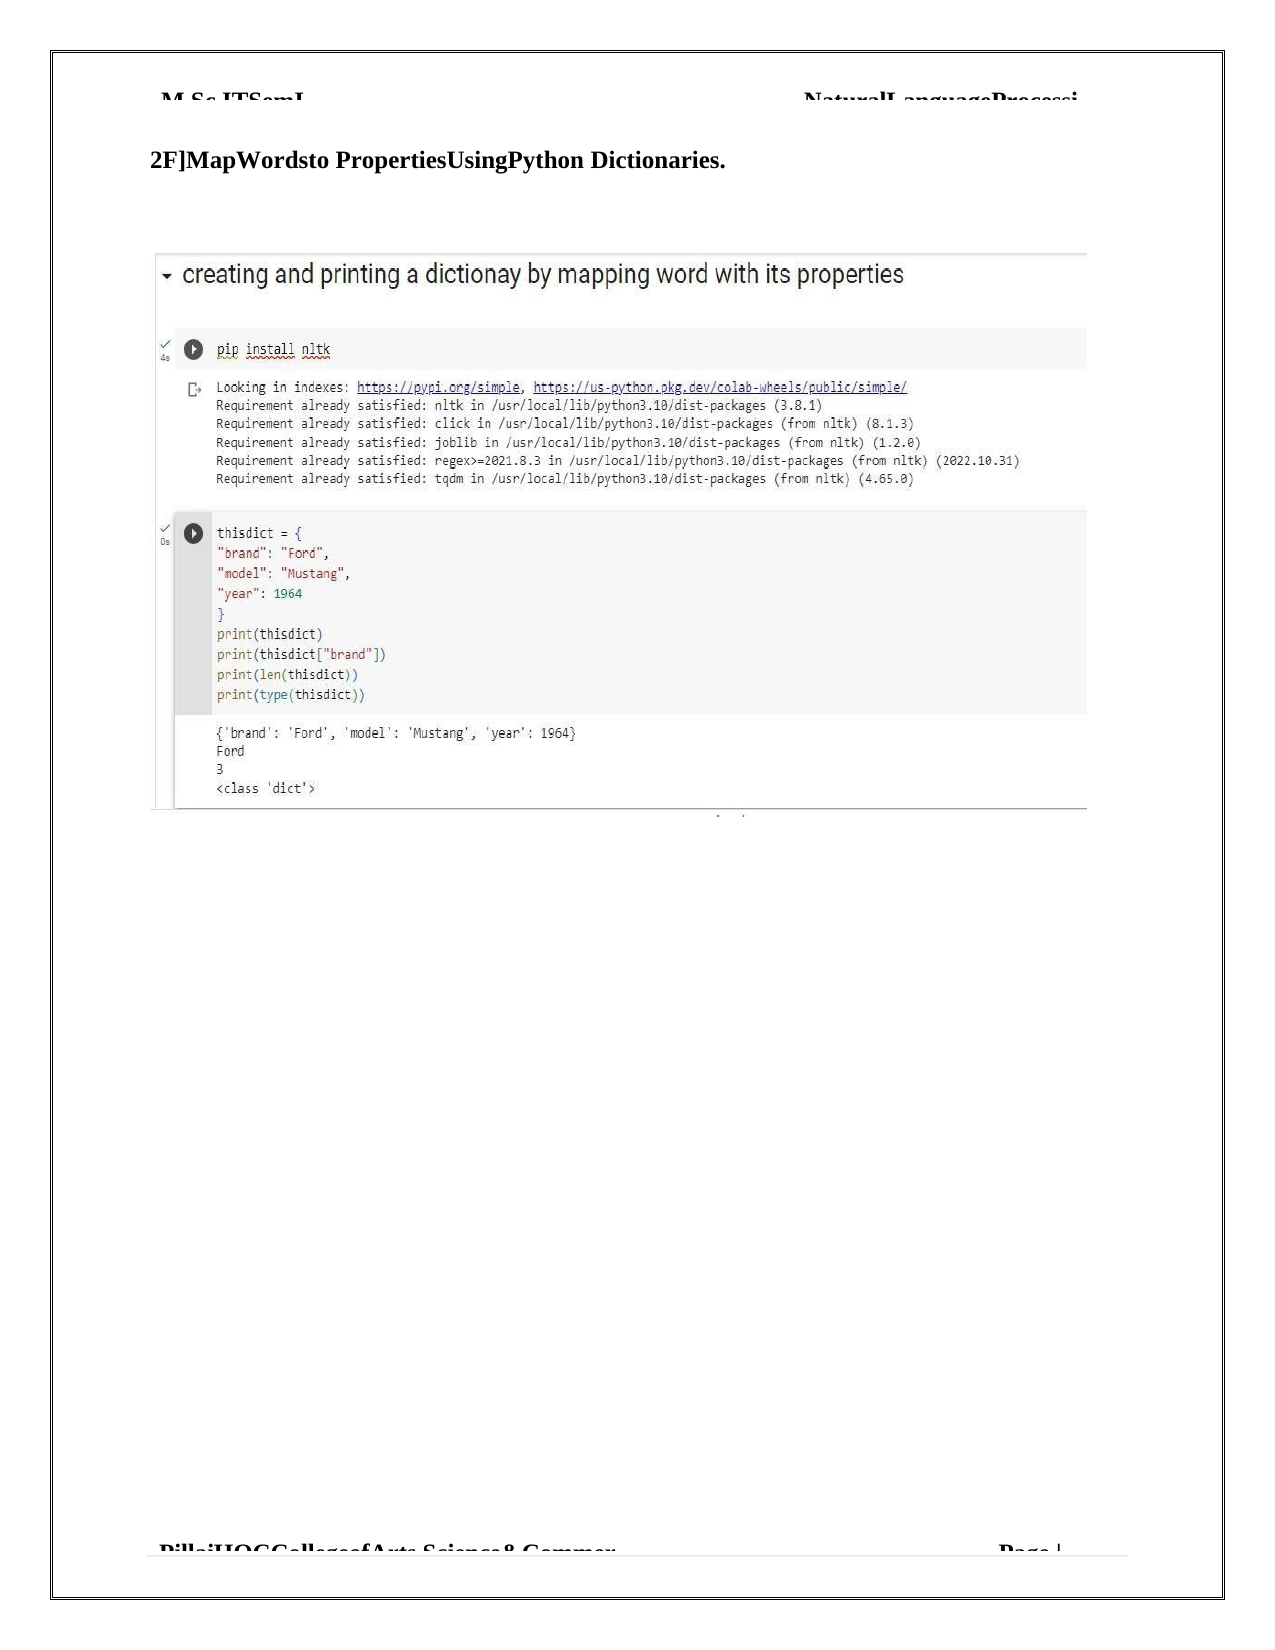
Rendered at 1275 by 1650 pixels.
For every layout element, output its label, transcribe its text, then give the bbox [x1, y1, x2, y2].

text 2F]MapWordsto PropertiesUsingPython Dictionaries. [150, 145, 1144, 174]
picture [150, 253, 1087, 817]
